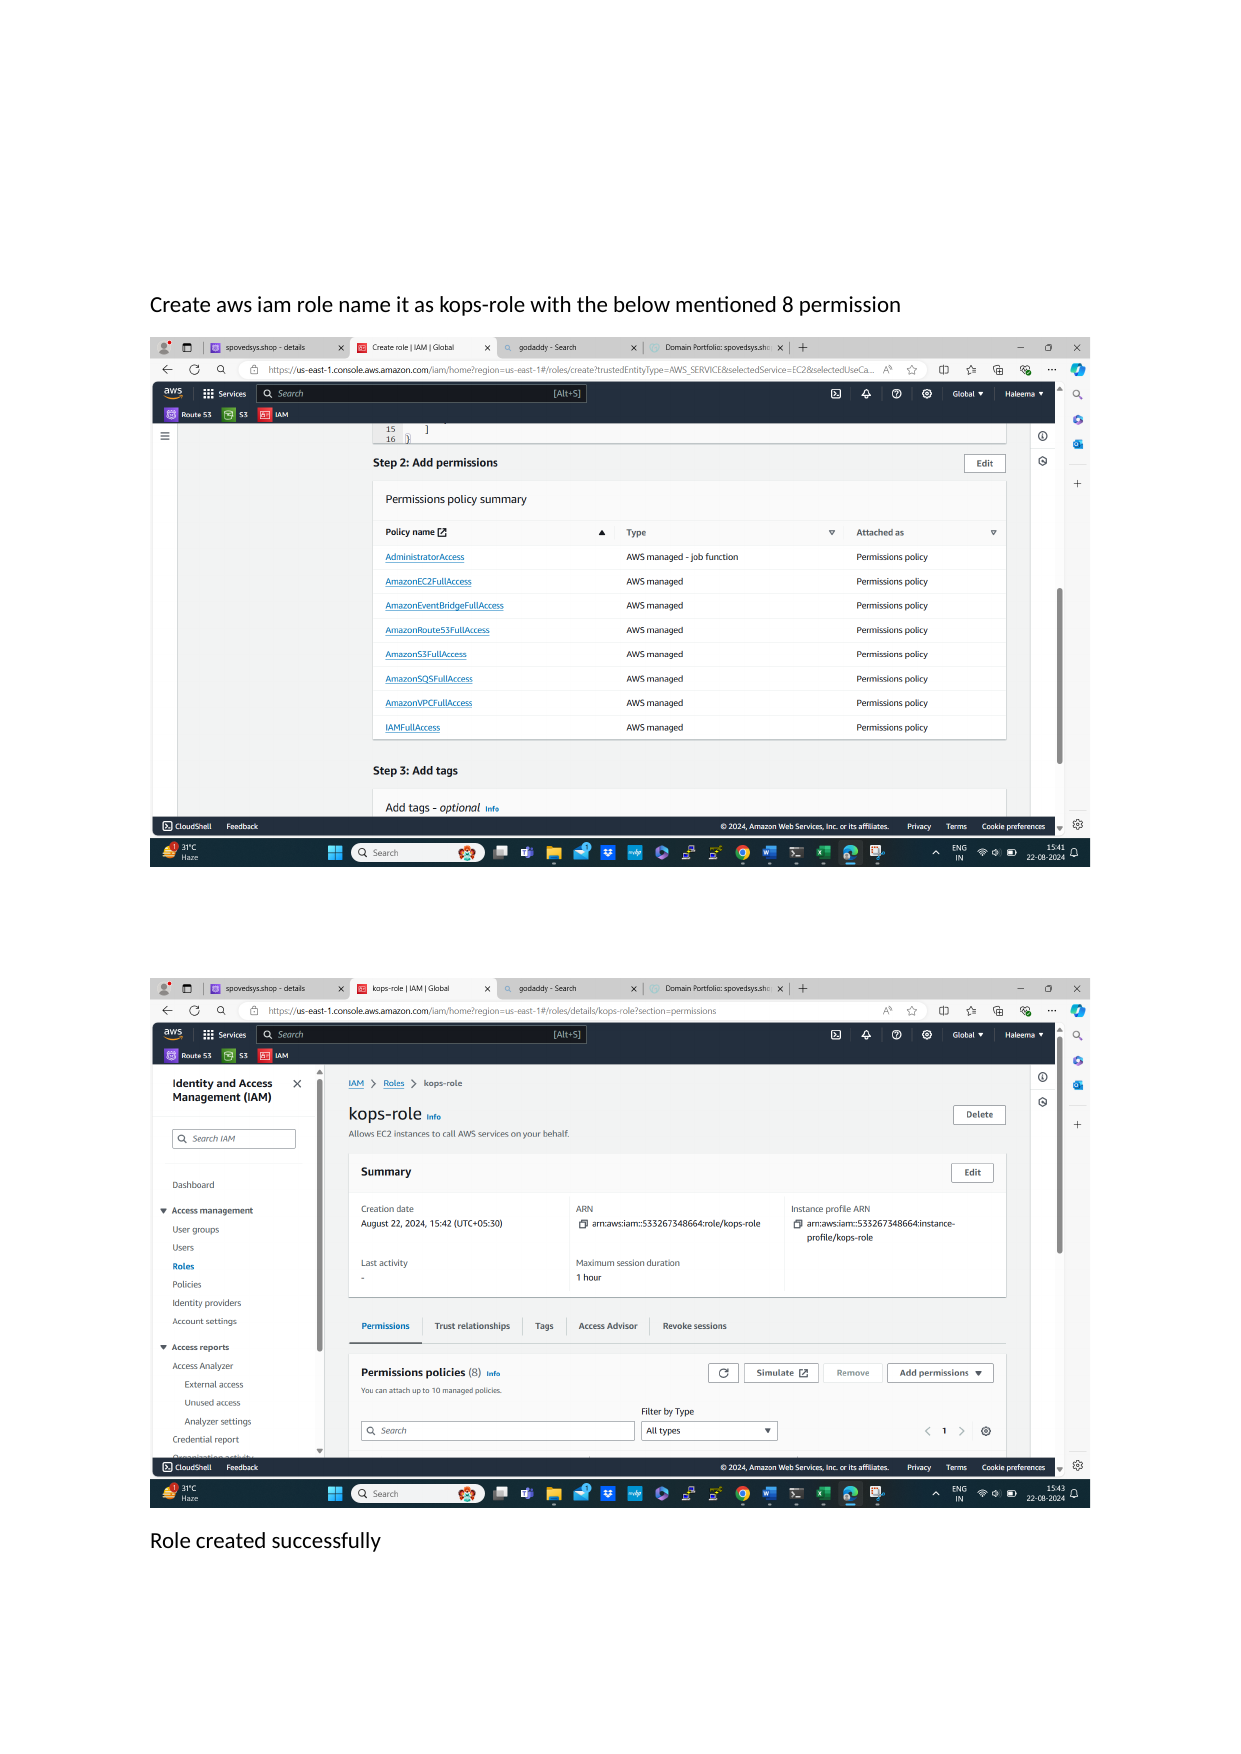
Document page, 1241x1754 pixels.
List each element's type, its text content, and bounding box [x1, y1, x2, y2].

text Create aws iam role name it as kops-role with the below mentioned 8 permission [150, 291, 1090, 319]
picture [150, 337, 1091, 867]
picture [150, 978, 1091, 1508]
text Role created successfully [150, 1527, 1090, 1555]
